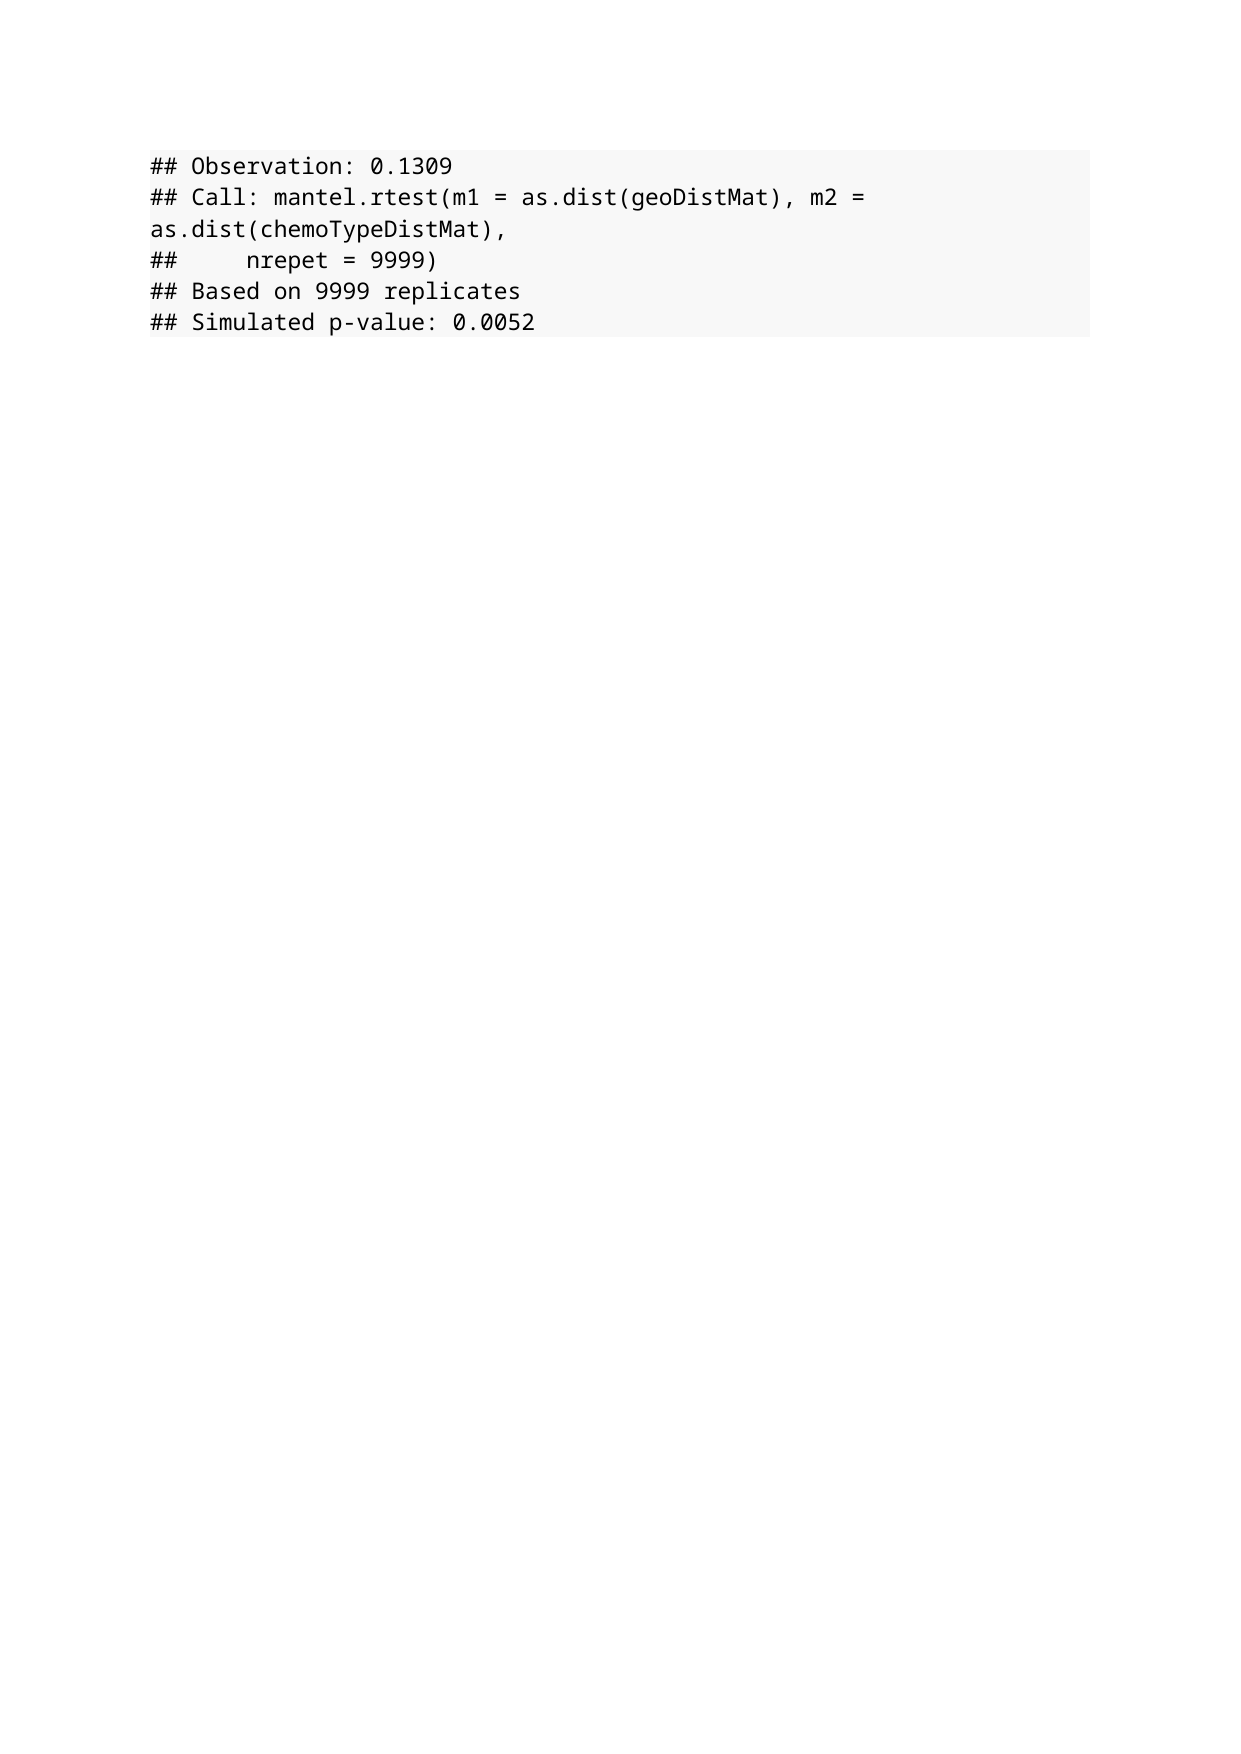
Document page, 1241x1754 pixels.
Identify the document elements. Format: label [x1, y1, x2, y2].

text [150, 150, 1090, 337]
